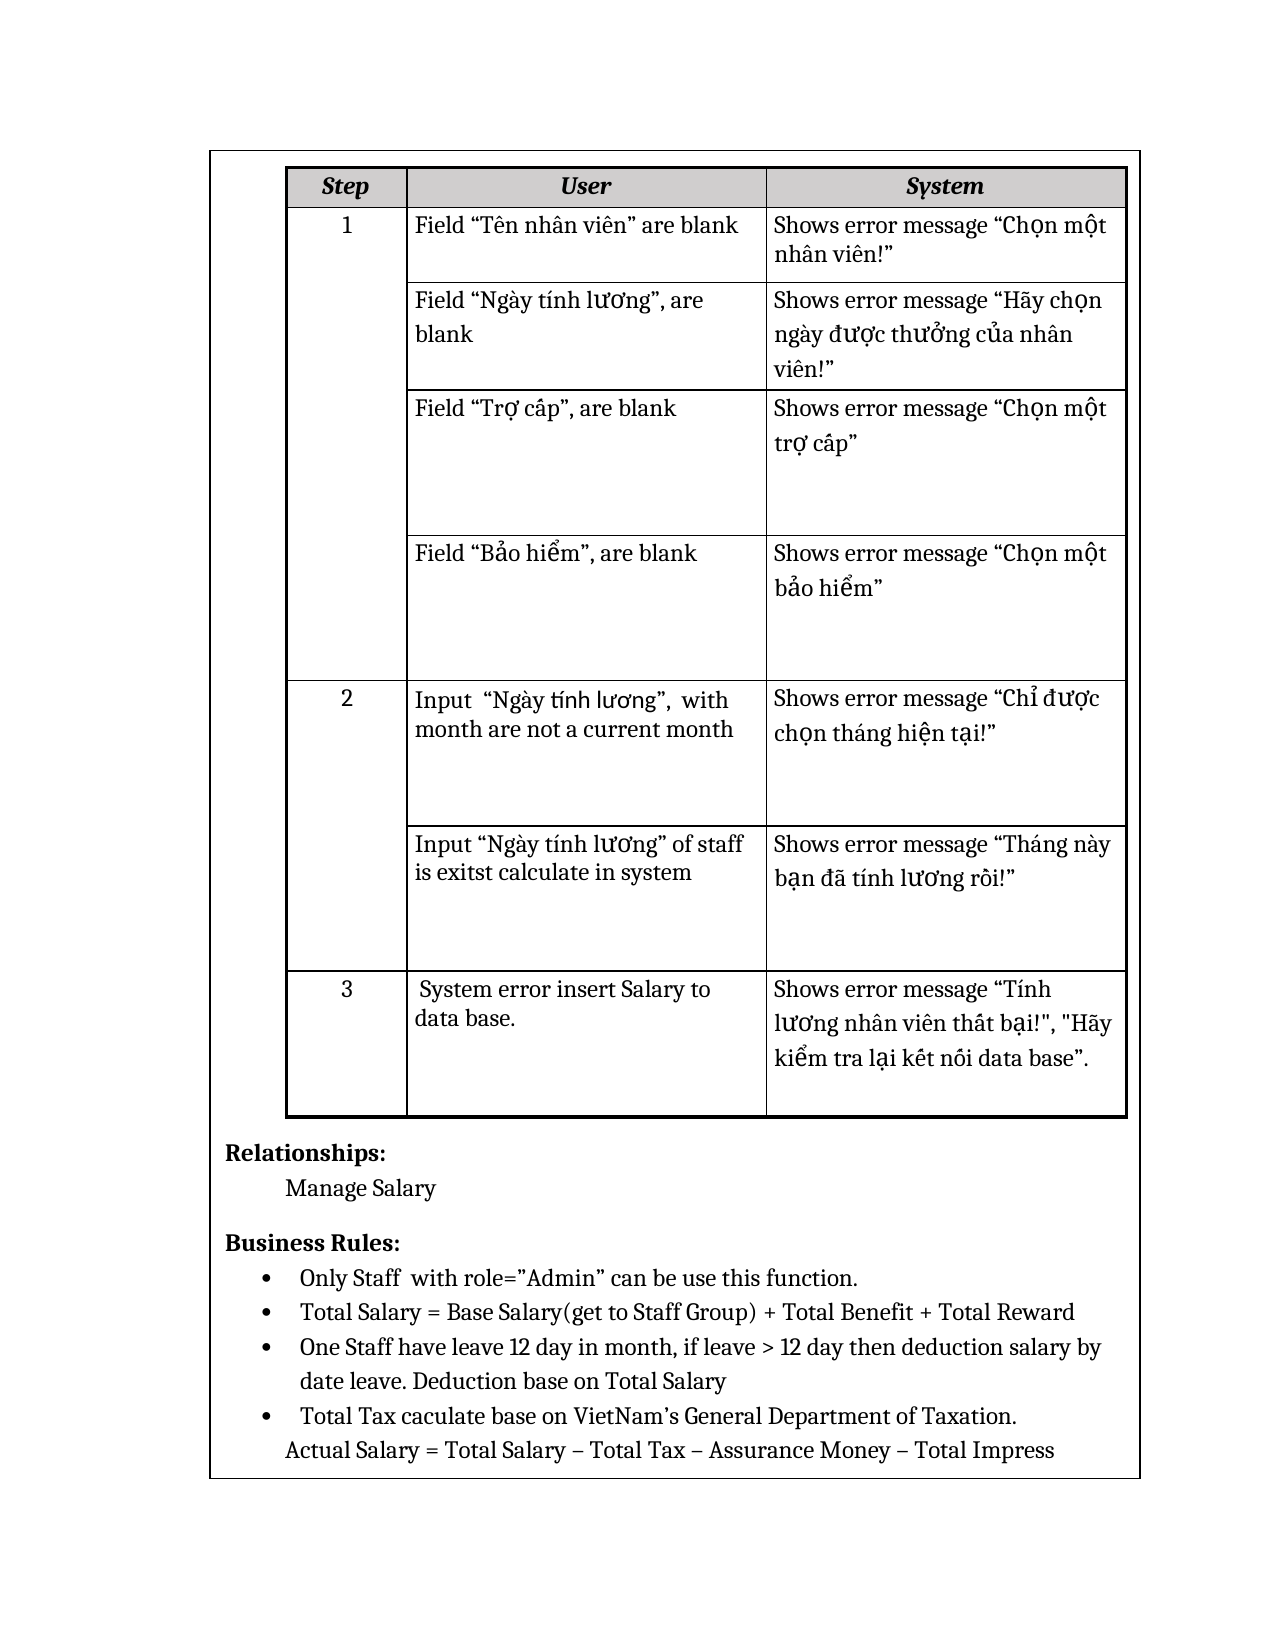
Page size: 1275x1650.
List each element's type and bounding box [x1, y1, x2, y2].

table_cell [211, 151, 1139, 1478]
